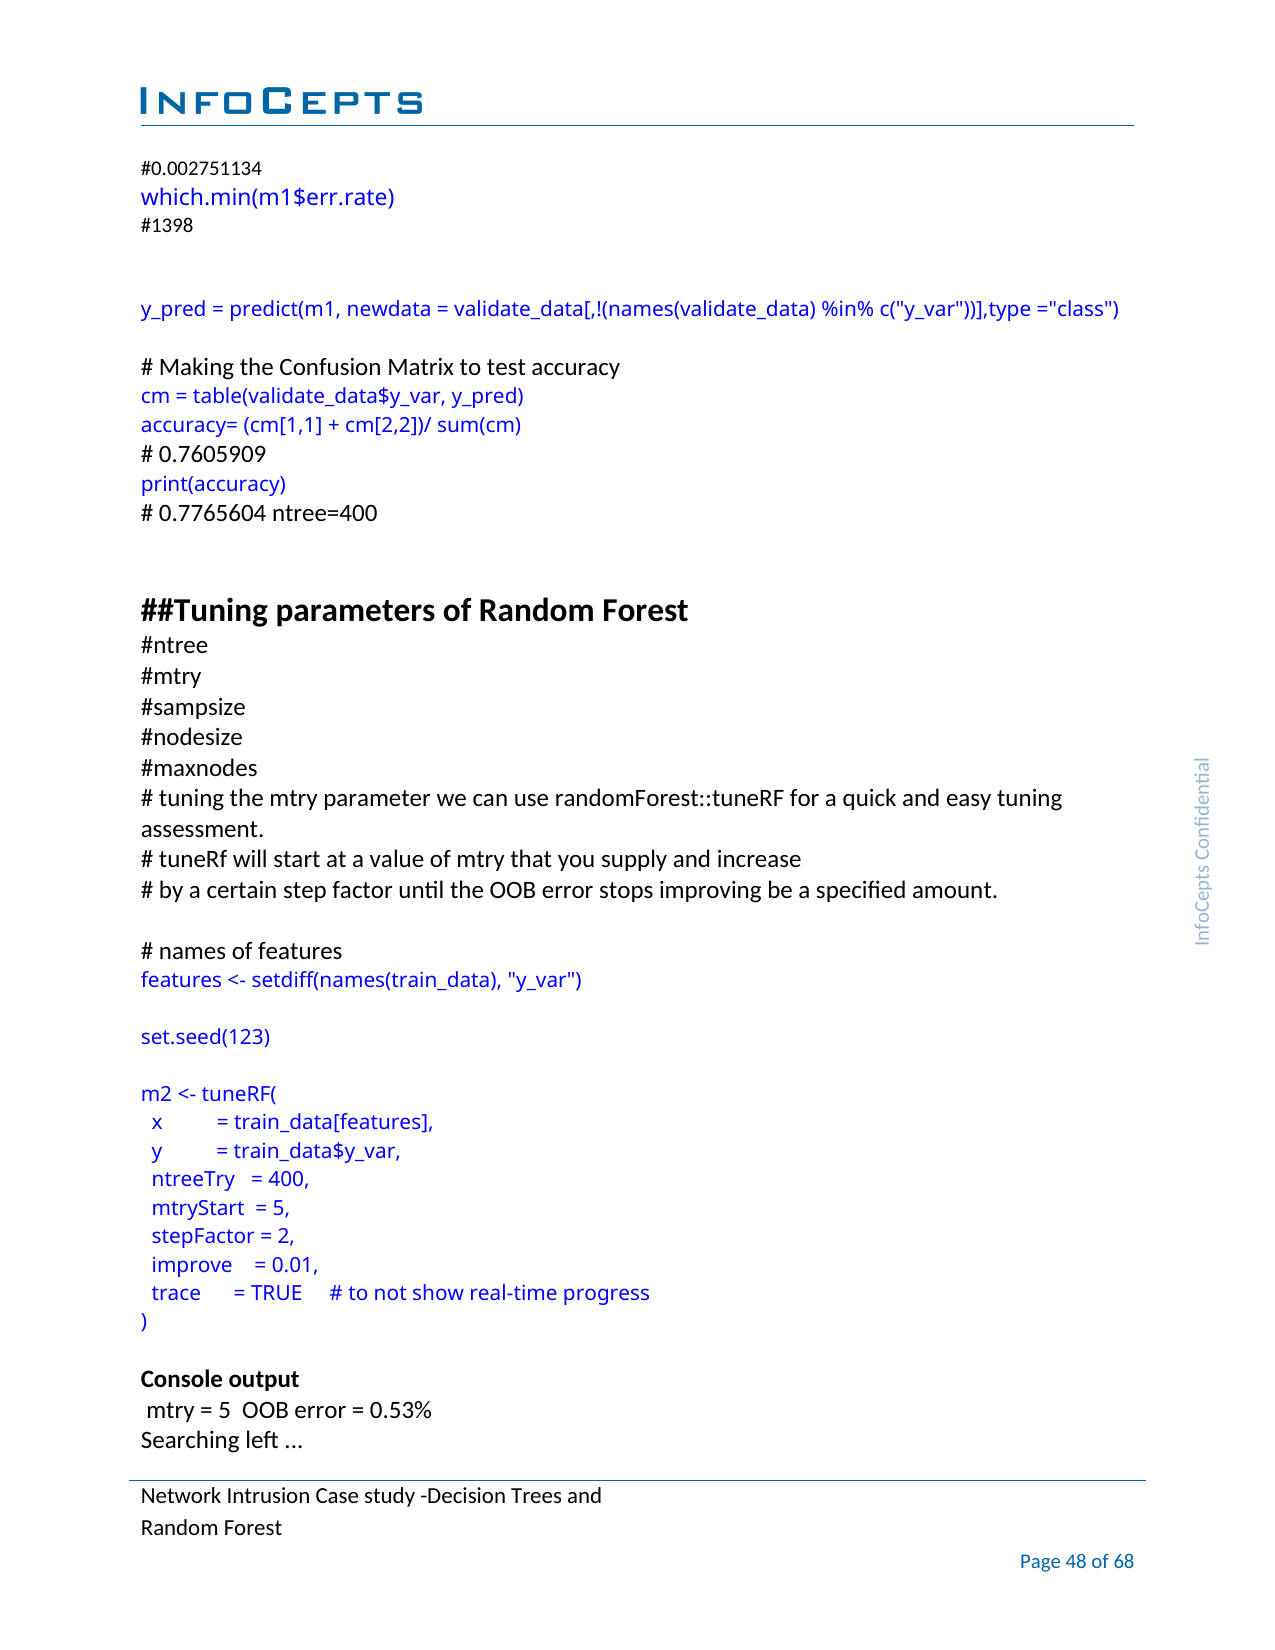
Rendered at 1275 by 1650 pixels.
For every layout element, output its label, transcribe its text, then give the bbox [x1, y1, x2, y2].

text y_pred = predict(m1, newdata = validate_data[,!(names(validate_data) %in% c("y_var"))],type ="class") [141, 294, 1134, 322]
text improve = 0.01, [141, 1250, 1134, 1278]
text #mtry [141, 660, 1134, 691]
text ) [141, 1307, 1134, 1335]
text #0.002751134 [141, 155, 1134, 181]
text m2 <- tuneRF( [141, 1079, 1134, 1107]
text x = train_data[features], [141, 1107, 1134, 1136]
text #1398 [141, 212, 1134, 237]
text y = train_data$y_var, [141, 1136, 1134, 1164]
text #nodesize [141, 721, 1134, 752]
text # names of features [141, 935, 1134, 965]
text mtry = 5 OOB error = 0.53% [141, 1394, 1134, 1424]
text # 0.7765604 ntree=400 [141, 497, 1134, 528]
text print(accuracy) [141, 469, 1134, 497]
picture [140, 87, 422, 114]
text cm = table(validate_data$y_var, y_pred) [141, 381, 1134, 410]
text ntreeTry = 400, [141, 1164, 1134, 1193]
text set.seed(123) [141, 1022, 1134, 1051]
text trace = TRUE # to not show real-time progress [141, 1278, 1134, 1307]
text mtryStart = 5, [141, 1193, 1134, 1221]
text which.min(m1$err.rate) [141, 181, 1134, 212]
text # tuneRf will start at a value of mtry that you supply and increase [141, 843, 1134, 874]
text #ntree [141, 629, 1134, 660]
text stepFactor = 2, [141, 1221, 1134, 1250]
text ##Tuning parameters of Random Forest [141, 589, 1134, 629]
text accuracy= (cm[1,1] + cm[2,2])/ sum(cm) [141, 410, 1134, 438]
text Console output [141, 1363, 1134, 1394]
text #sampsize [141, 691, 1134, 721]
text # by a certain step factor until the OOB error stops improving be a specified amount. [141, 874, 1134, 904]
text # 0.7605909 [141, 438, 1134, 469]
text # tuning the mtry parameter we can use randomForest::tuneRF for a quick and easy tuning assessment. [141, 782, 1134, 843]
text features <- setdiff(names(train_data), "y_var") [141, 965, 1134, 994]
text #maxnodes [141, 752, 1134, 782]
text Searching left ... [141, 1424, 1134, 1455]
text # Making the Confusion Matrix to test accuracy [141, 351, 1134, 381]
